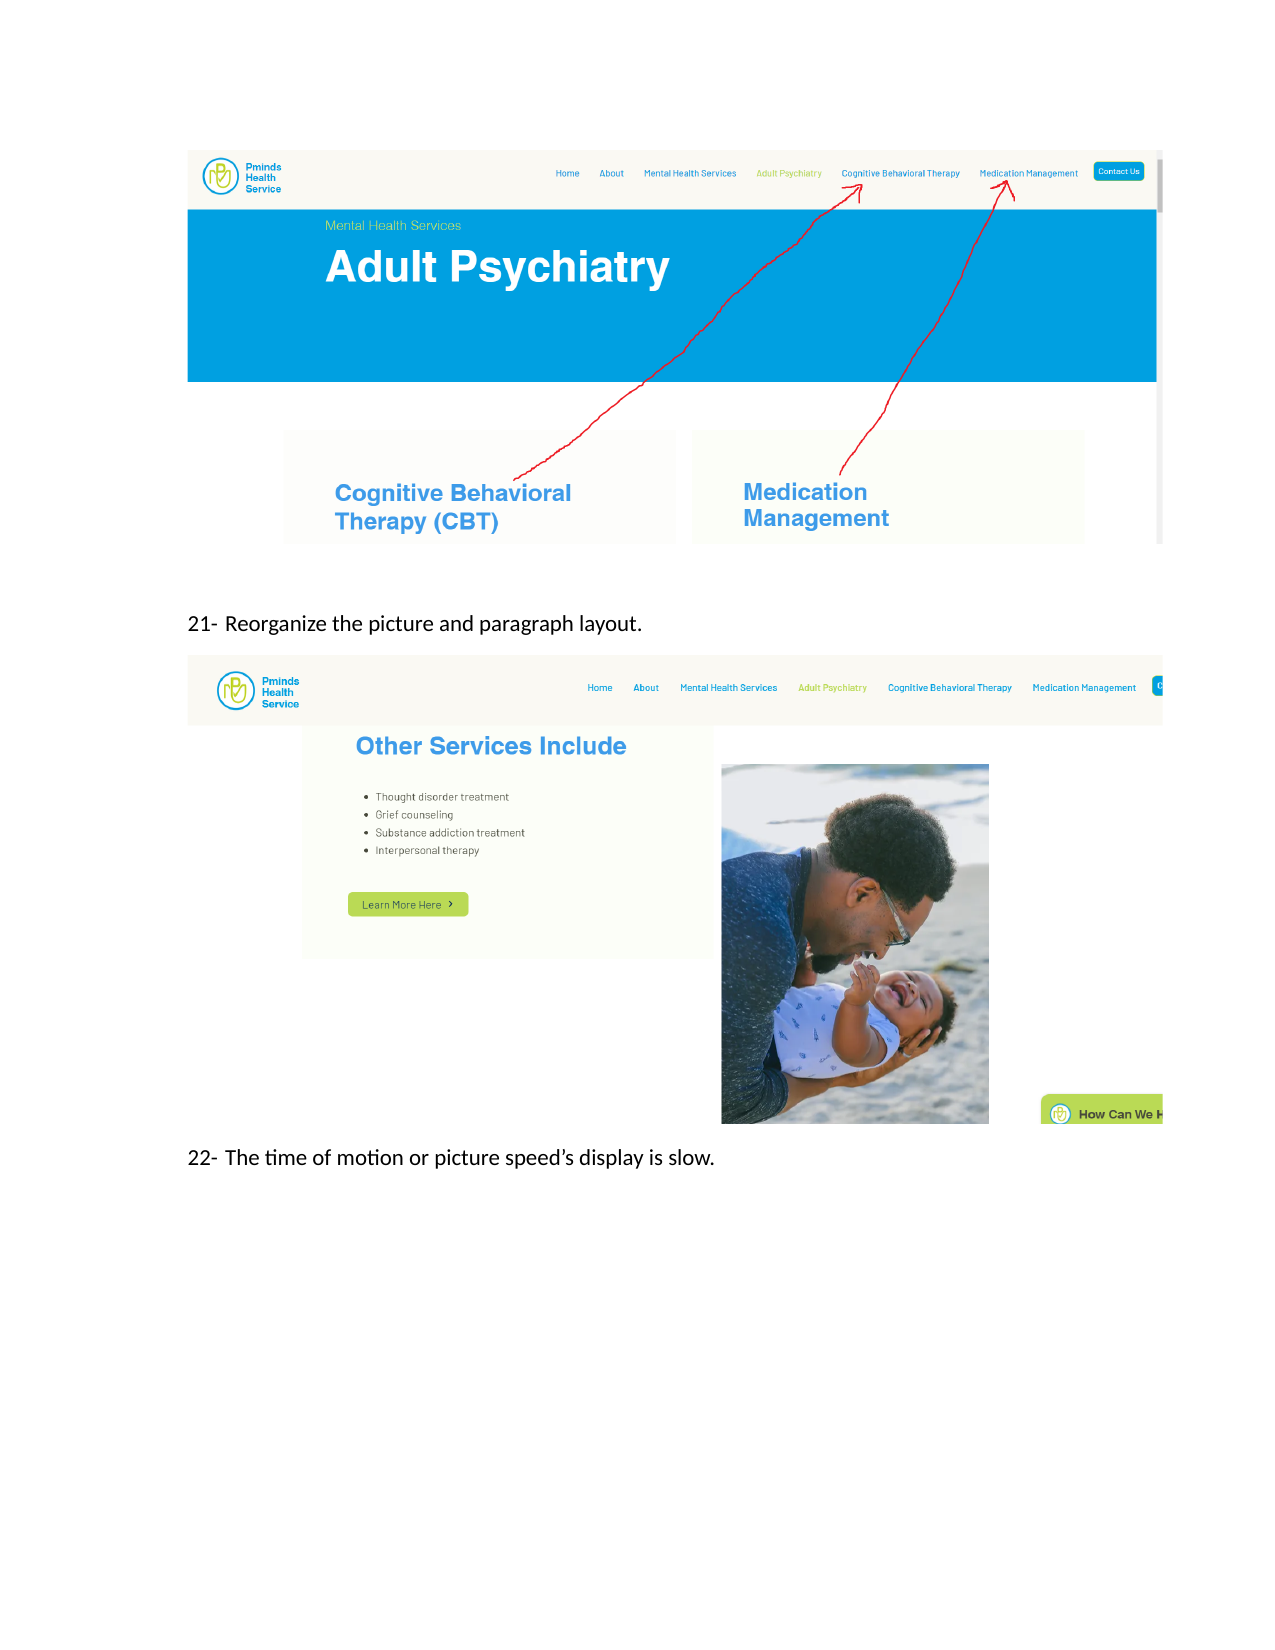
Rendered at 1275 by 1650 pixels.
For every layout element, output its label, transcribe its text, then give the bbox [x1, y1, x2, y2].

picture [591, 258, 611, 281]
picture [632, 258, 644, 281]
picture [615, 253, 627, 281]
picture [554, 251, 574, 281]
picture [480, 258, 501, 281]
picture [187, 150, 1163, 544]
picture [327, 251, 355, 281]
picture [581, 259, 586, 281]
picture [387, 259, 407, 281]
picture [452, 251, 476, 281]
picture [504, 259, 525, 290]
picture [187, 655, 1163, 1124]
picture [529, 258, 549, 281]
list The time of motion or picture speed’s display is slow. [187, 1143, 1125, 1171]
picture [423, 253, 436, 281]
picture [647, 259, 668, 290]
picture [359, 251, 380, 281]
picture [413, 251, 419, 281]
list Reorganize the picture and paragraph layout. [187, 609, 1125, 637]
